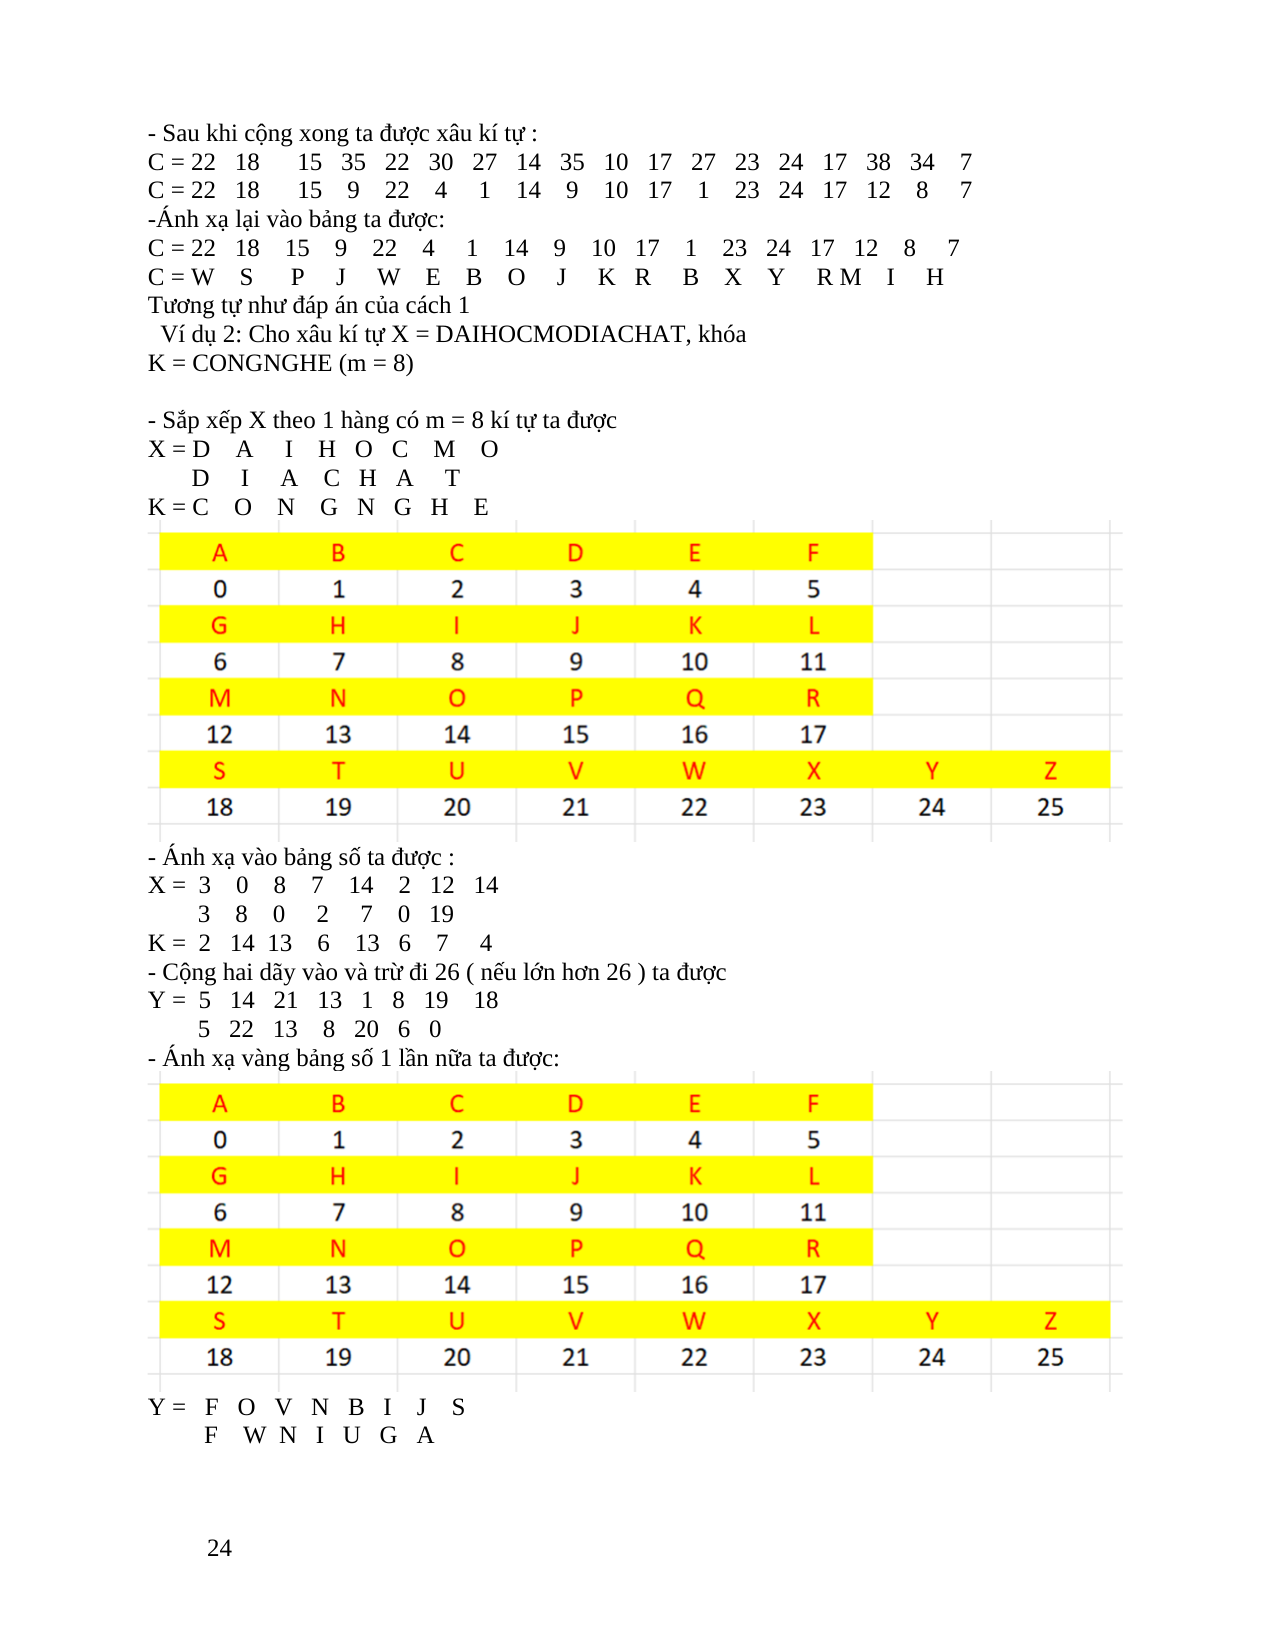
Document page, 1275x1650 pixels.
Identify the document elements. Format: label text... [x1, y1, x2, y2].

text X = D A I H O C M O [148, 434, 1186, 463]
text C = 22 18 15 9 22 4 1 14 9 10 17 1 23 24 17 12 8 7 [148, 176, 1186, 204]
picture [147, 520, 1123, 842]
text - Sau khi cộng xong ta được xâu kí tự : [148, 118, 1186, 147]
text Y = F O V N B I J S [148, 1392, 1186, 1420]
text Ví dụ 2: Cho xâu kí tự X = DAIHOCMODIACHAT, khóa [148, 319, 1186, 348]
text X = 3 0 8 7 14 2 12 14 [148, 870, 1186, 899]
text K = CONGNGHE (m = 8) [148, 348, 1186, 377]
text 3 8 0 2 7 0 19 [148, 899, 1186, 928]
text 5 22 13 8 20 6 0 [148, 1014, 1186, 1043]
text - Sắp xếp X theo 1 hàng có m = 8 kí tự ta được [148, 406, 1186, 434]
text K = C O N G N G H E [148, 492, 1186, 521]
text C = 22 18 15 9 22 4 1 14 9 10 17 1 23 24 17 12 8 7 [148, 233, 1186, 262]
text -Ánh xạ lại vào bảng ta được: [148, 204, 1186, 233]
text - Ánh xạ vào bảng số ta được : [148, 842, 1186, 870]
text Y = 5 14 21 13 1 8 19 18 [148, 985, 1186, 1014]
text K = 2 14 13 6 13 6 7 4 [148, 928, 1186, 957]
text F W N I U G A [148, 1420, 1186, 1449]
text C = 22 18 15 35 22 30 27 14 35 10 17 27 23 24 17 38 34 7 [148, 147, 1186, 176]
text C = W S P J W E B O J K R B X Y R M I H [148, 262, 1186, 291]
text Tương tự như đáp án của cách 1 [148, 291, 1186, 319]
picture [147, 1071, 1123, 1392]
text D I A C H A T [148, 463, 1186, 492]
text - Cộng hai dãy vào và trừ đi 26 ( nếu lớn hơn 26 ) ta được [148, 957, 1186, 985]
text - Ánh xạ vàng bảng số 1 lần nữa ta được: [148, 1043, 1186, 1072]
